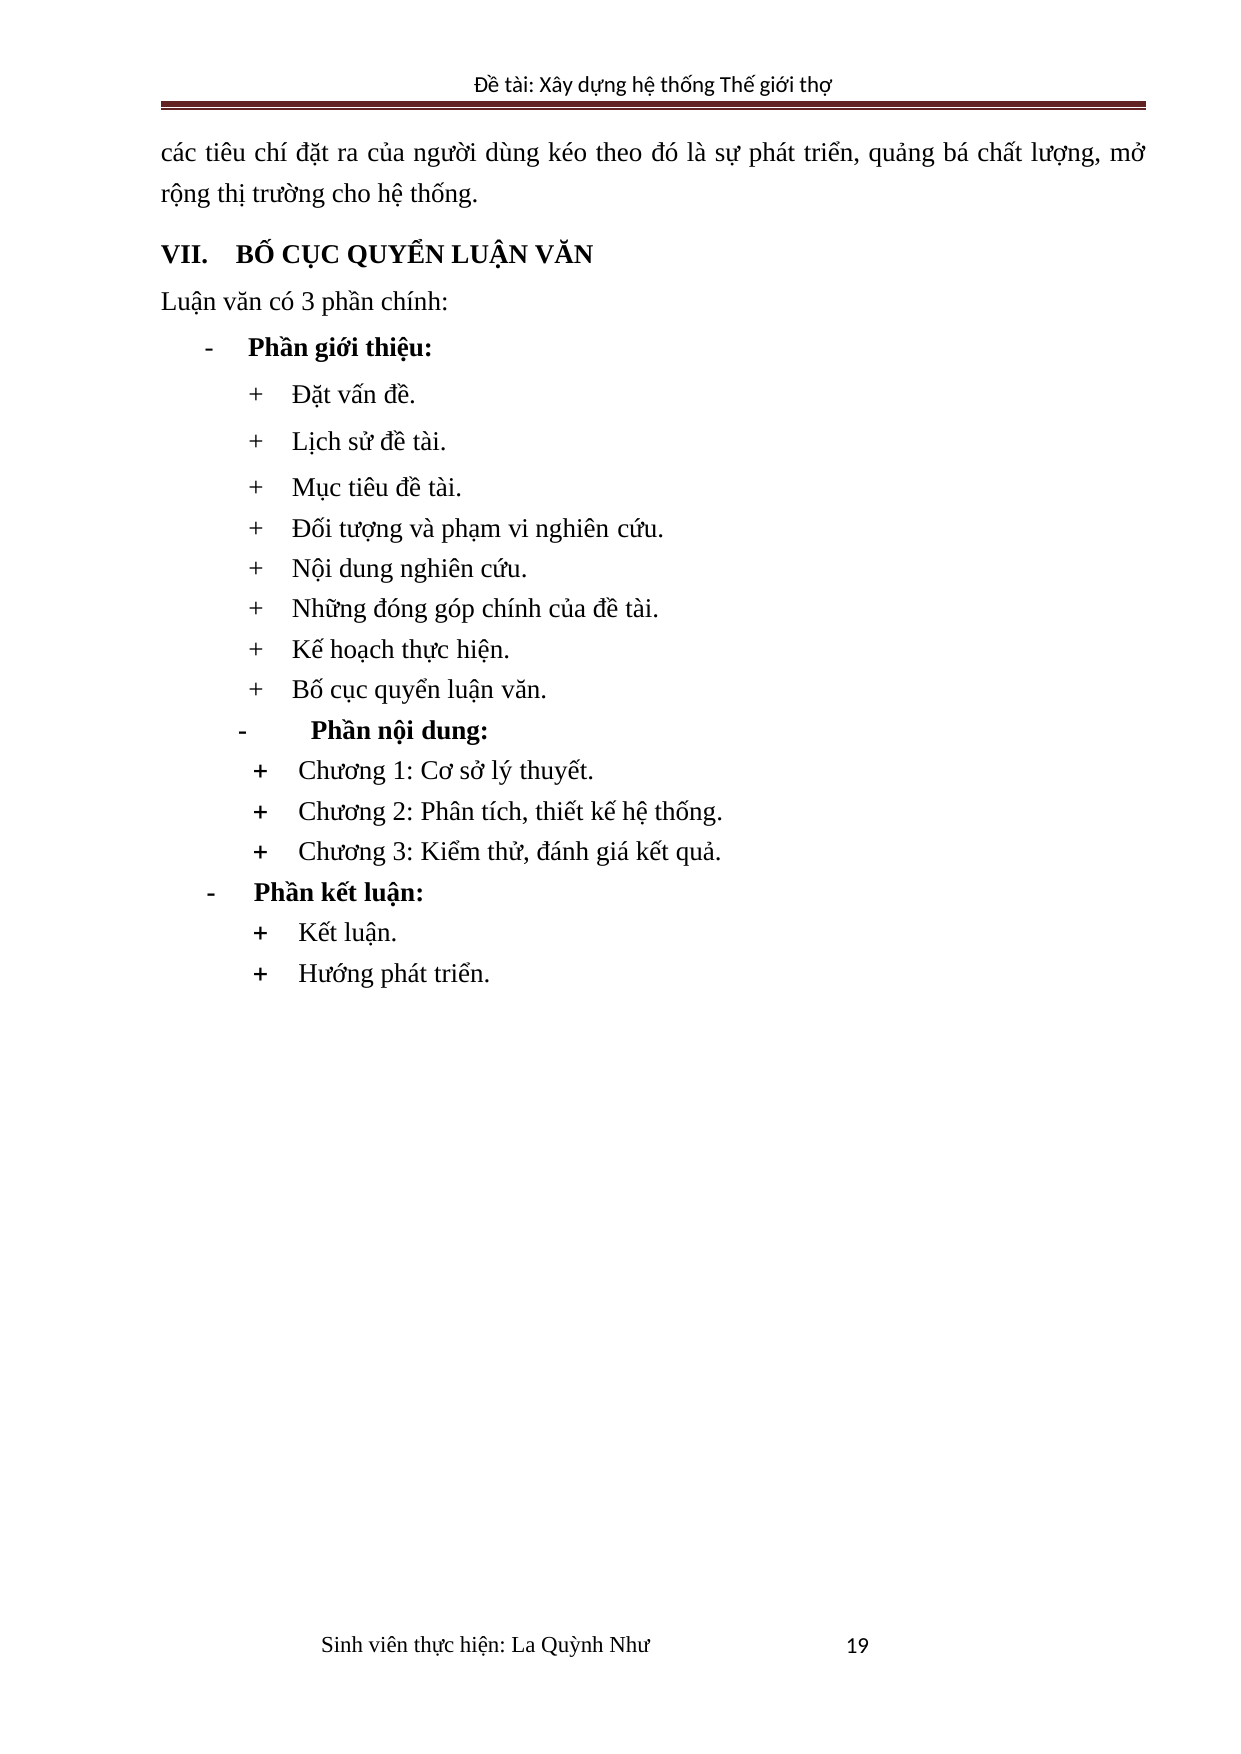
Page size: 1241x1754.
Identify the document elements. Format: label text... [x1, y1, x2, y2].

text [161, 136, 1146, 208]
list Mục tiêu đề tài. [248, 471, 1146, 502]
list Hướng phát triển. [252, 957, 1146, 988]
list Những đóng góp chính của đề tài. [248, 593, 1146, 624]
list Chương 3: Kiểm thử, đánh giá kết quả. [252, 836, 1146, 867]
subtitle BỐ CỤC QUYỂN LUẬN VĂN [161, 238, 1146, 269]
subtitle Phần giới thiệu: [204, 331, 1146, 362]
list Chương 2: Phân tích, thiết kế hệ thống. [252, 795, 1146, 826]
list Nội dung nghiên cứu. [248, 552, 1146, 583]
list Đối tượng và phạm vi nghiên cứu. [248, 512, 1146, 543]
list Phần kết luận: [206, 876, 1146, 907]
subtitle Đặt vấn đề. [248, 378, 1146, 409]
list Kế hoạch thực hiện. [248, 633, 1146, 664]
list Bố cục quyển luận văn. [248, 673, 1146, 704]
subtitle Lịch sử đề tài. [248, 425, 1146, 456]
list Kết luận. [252, 917, 1146, 948]
subtitle Luận văn có 3 phần chính: [161, 285, 1146, 316]
list Chương 1: Cơ sở lý thuyết. [252, 754, 1146, 786]
list Phần nội dung: [236, 714, 1146, 745]
